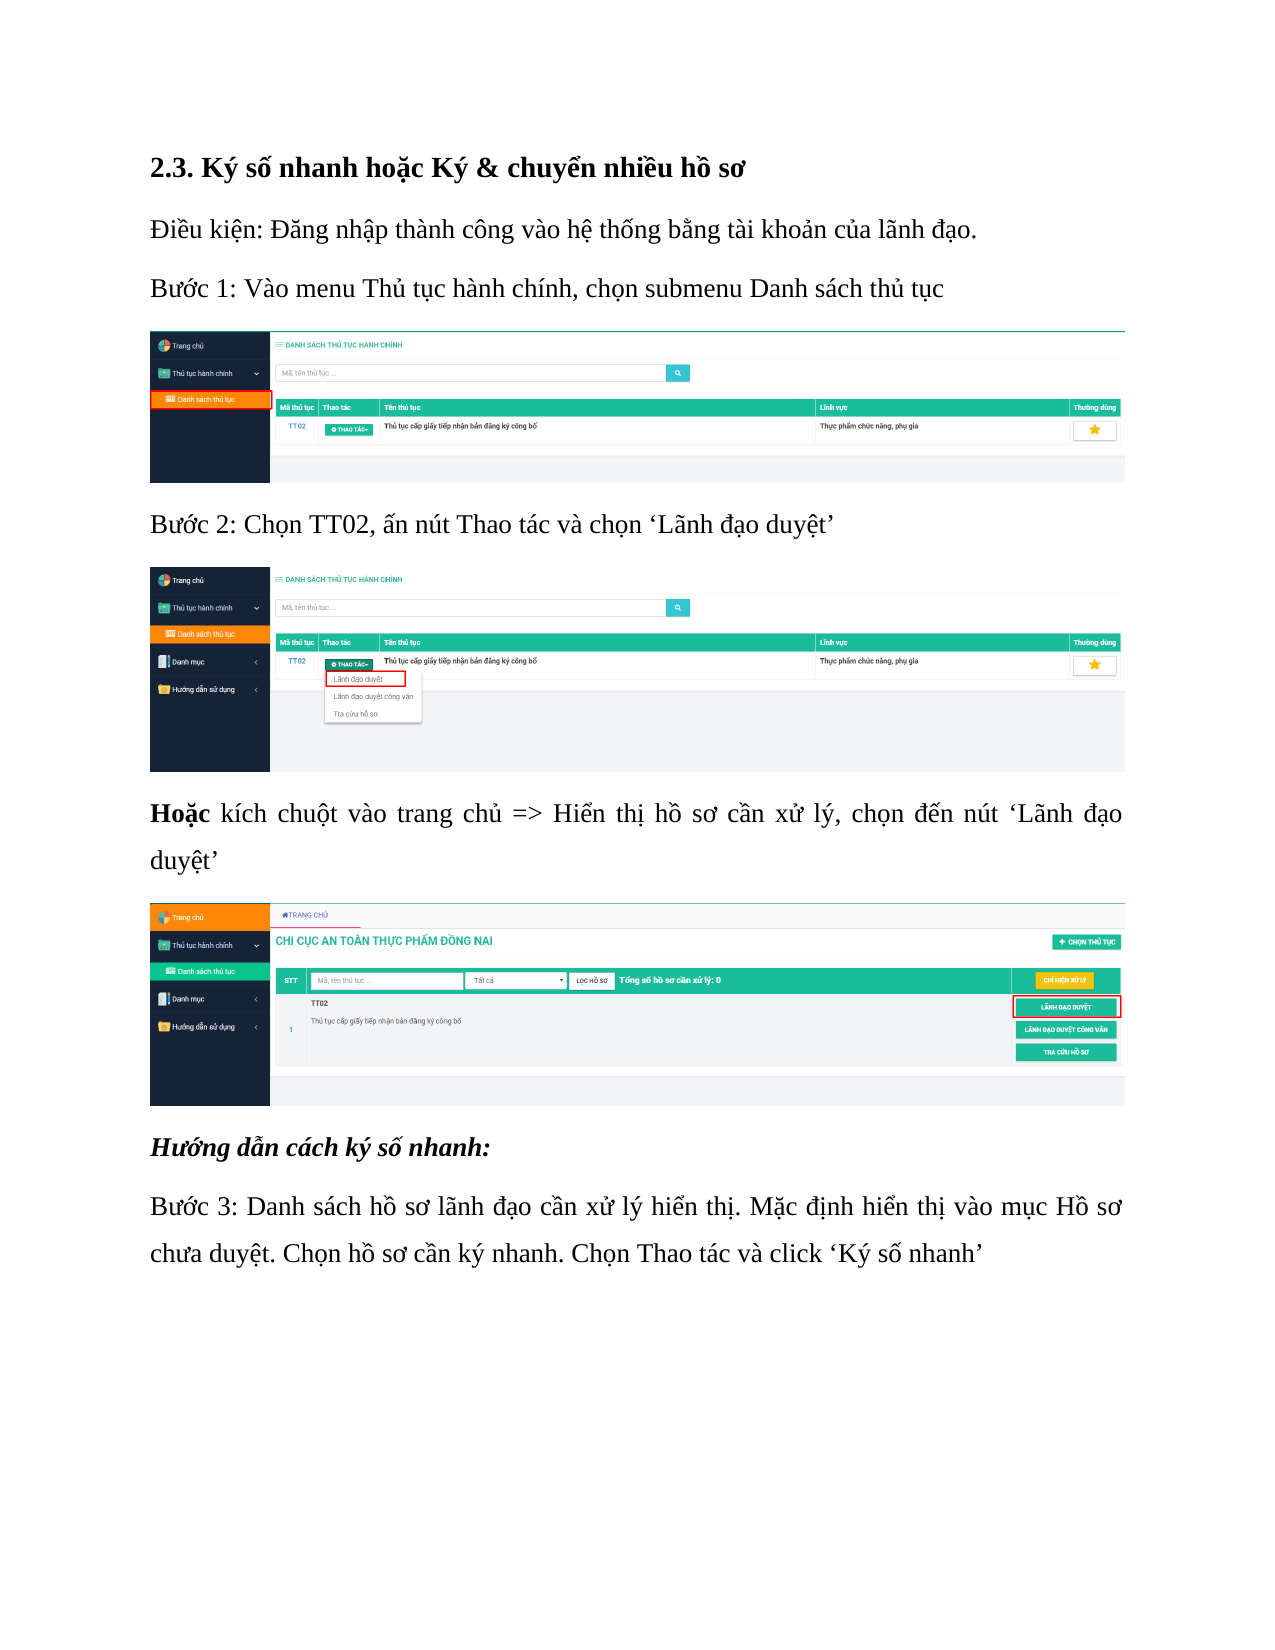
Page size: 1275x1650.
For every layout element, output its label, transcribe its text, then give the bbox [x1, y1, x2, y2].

subtitle 2.3. Ký số nhanh hoặc Ký & chuyển nhiều hồ sơ [150, 150, 1125, 183]
text Bước 3: Danh sách hồ sơ lãnh đạo cần xử lý hiển thị. Mặc định hiển thị vào mục Hồ sơ chưa duyệt. Chọn hồ sơ cần ký nhanh. Chọn Thao tác và click ‘Ký số nhanh’ [150, 1190, 1125, 1268]
text Điều kiện: Đăng nhập thành công vào hệ thống bằng tài khoản của lãnh đạo. [150, 213, 1125, 244]
text Hướng dẫn cách ký số nhanh: [150, 1131, 1125, 1162]
picture [150, 331, 1125, 483]
picture [150, 567, 1125, 772]
picture [150, 903, 1125, 1106]
text Hoặc kích chuột vào trang chủ => Hiển thị hồ sơ cần xử lý, chọn đến nút ‘Lãnh đạo duyệt’ [150, 797, 1125, 875]
text Bước 2: Chọn TT02, ấn nút Thao tác và chọn ‘Lãnh đạo duyệt’ [150, 509, 1125, 540]
text Bước 1: Vào menu Thủ tục hành chính, chọn submenu Danh sách thủ tục [150, 272, 1125, 303]
